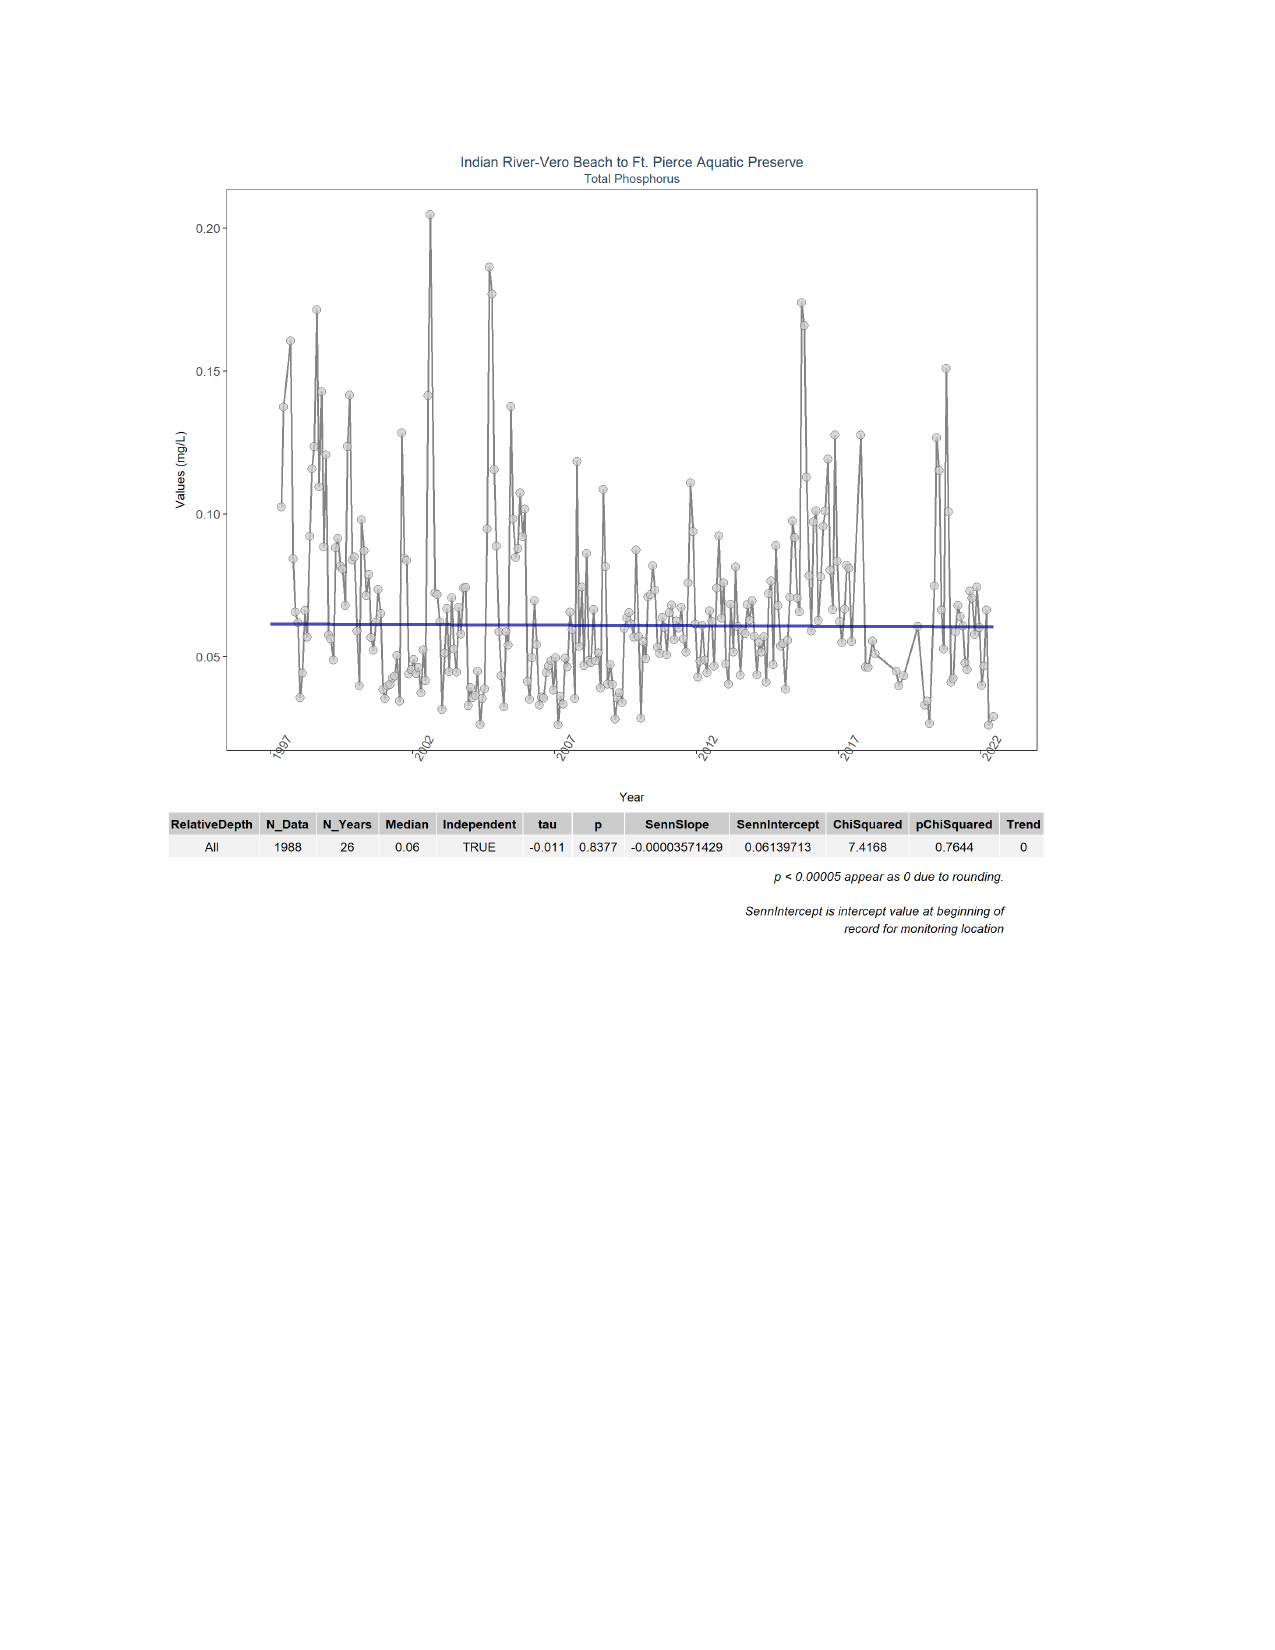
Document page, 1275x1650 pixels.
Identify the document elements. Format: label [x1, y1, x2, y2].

picture [168, 150, 1044, 938]
